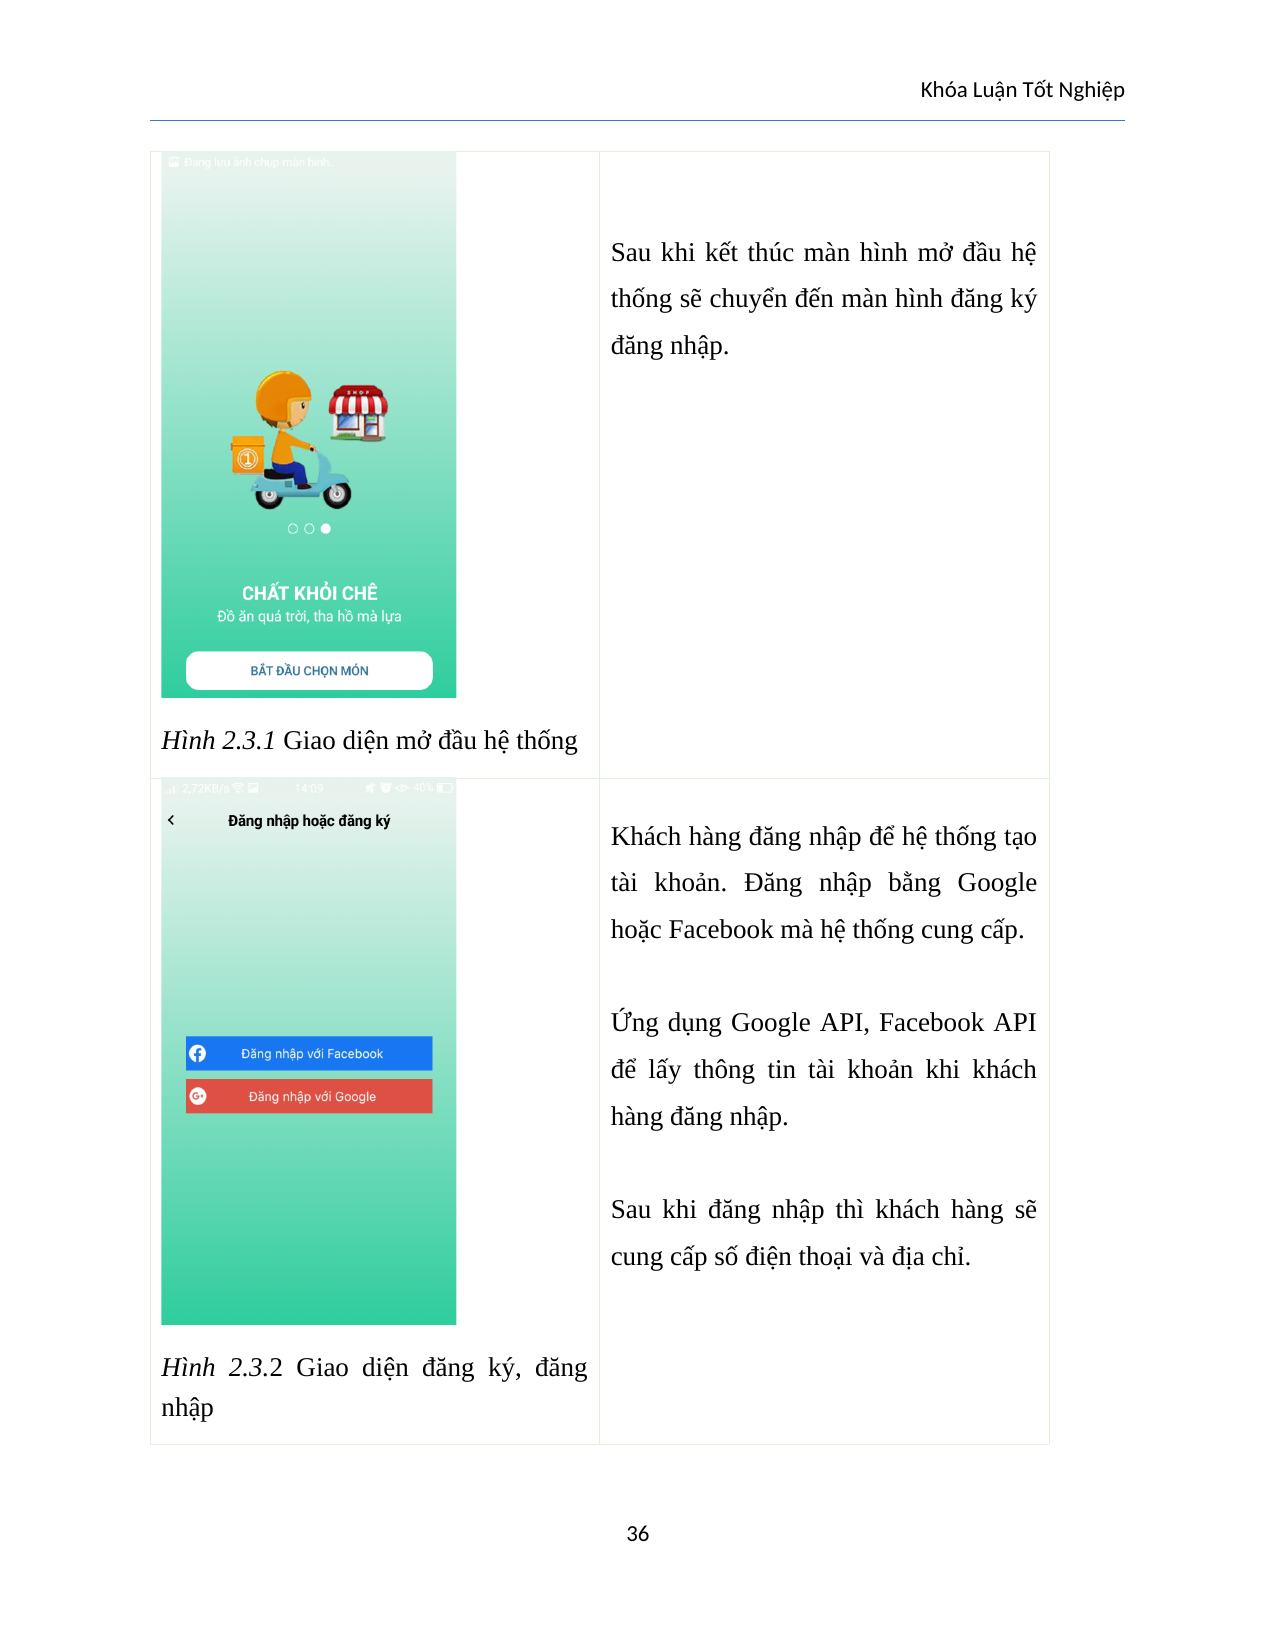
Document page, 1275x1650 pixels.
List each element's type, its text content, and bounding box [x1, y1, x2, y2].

table_cell Khách hàng đăng nhập để hệ thống tạo tài khoản. Đăng nhập bằng Google hoặc Facebook mà hệ thống cung cấp. Ứng dụng Google API, Facebook API để lấy thông tin tài khoản khi khách hàng đăng nhập. Sau khi đăng nhập thì khách hàng sẽ cung cấp số điện thoại và địa chỉ. [600, 779, 1049, 1444]
table_cell Hình 2.3.2 Giao diện đăng ký, đăng nhập [151, 779, 599, 1444]
picture [161, 777, 457, 1325]
table_cell Hình 2.3.1 Giao diện mở đầu hệ thống [151, 152, 599, 777]
picture [161, 151, 457, 698]
table_cell Sau khi kết thúc màn hình mở đầu hệ thống sẽ chuyển đến màn hình đăng ký đăng nhập. [600, 152, 1049, 777]
